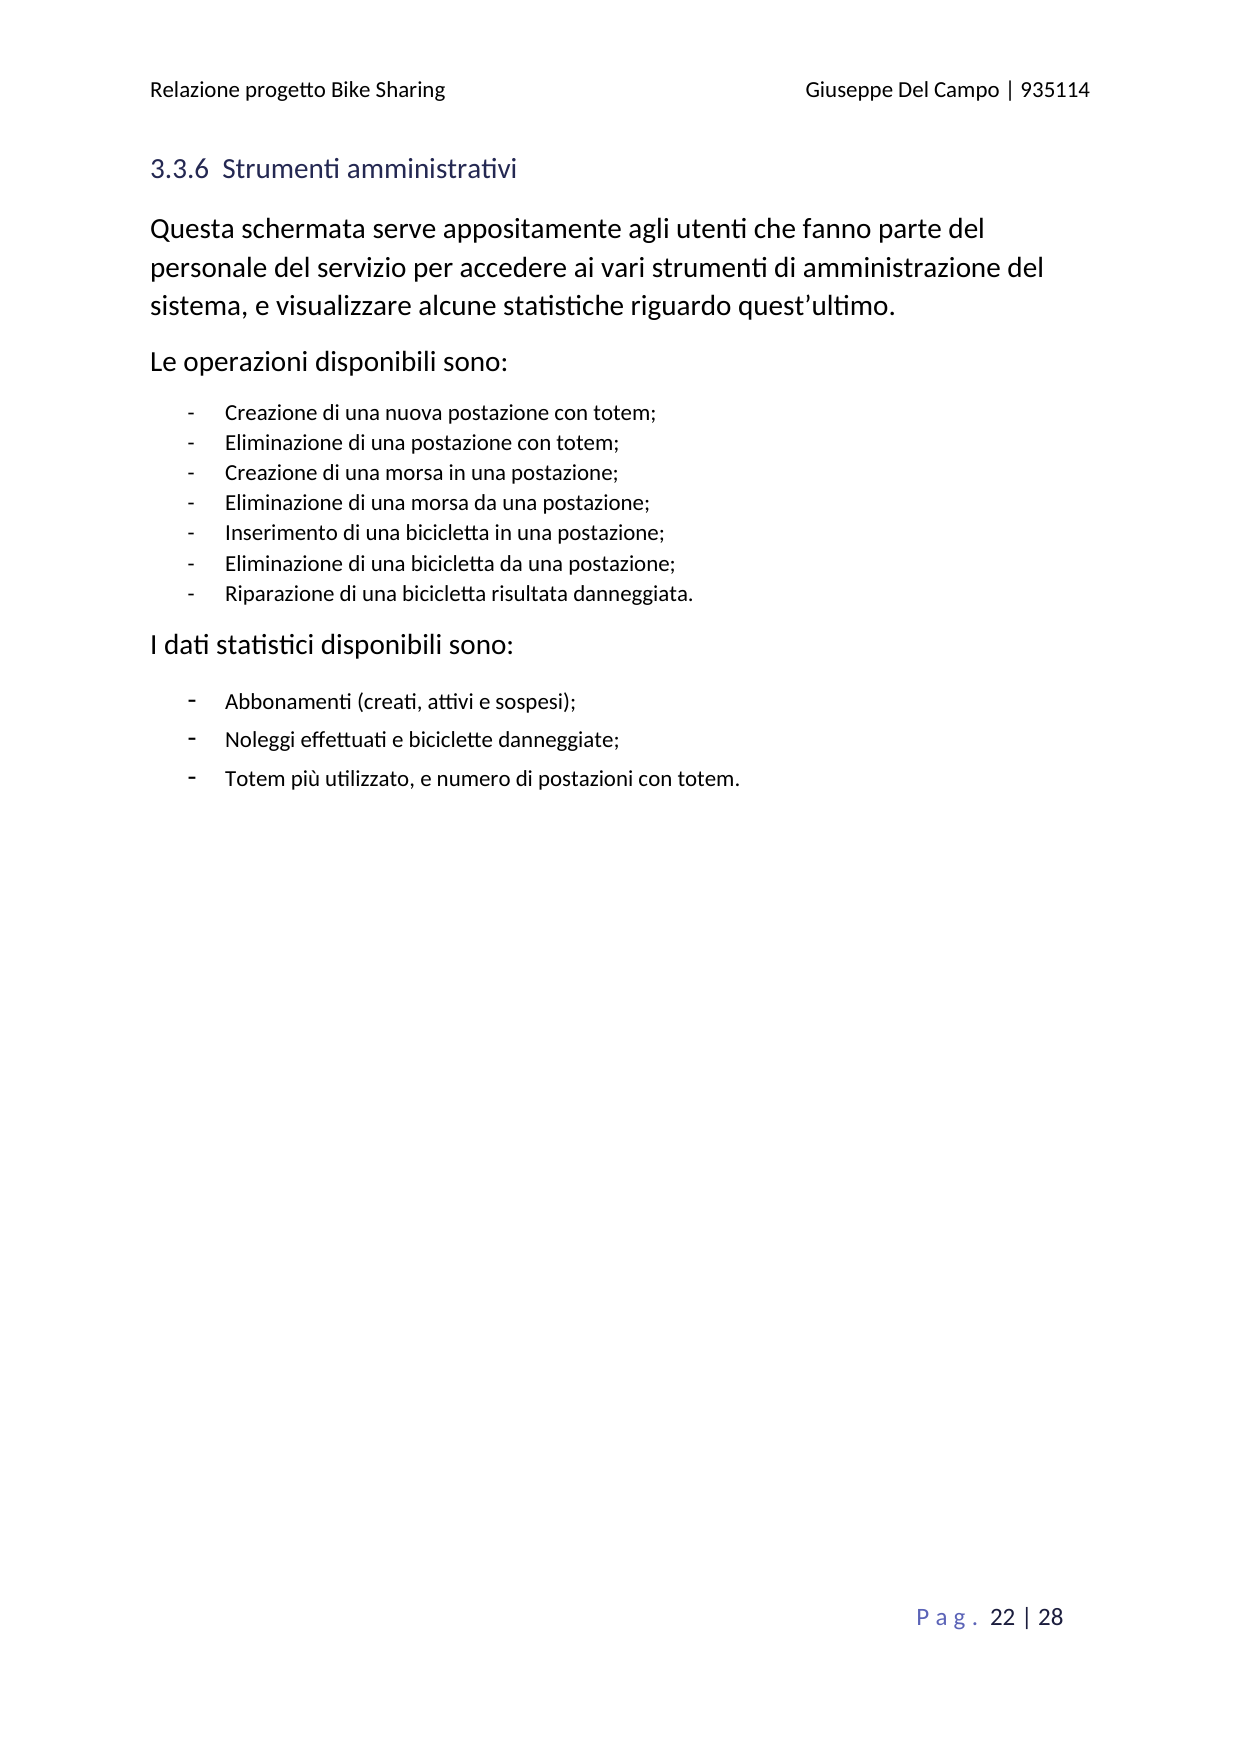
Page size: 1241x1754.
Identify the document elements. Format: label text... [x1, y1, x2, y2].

list Eliminazione di una postazione con totem; [187, 428, 1090, 456]
text Le operazioni disponibili sono: [150, 343, 1090, 378]
subtitle 3.3.6 Strumenti amministrativi [150, 150, 1090, 186]
list Creazione di una morsa in una postazione; [187, 458, 1090, 486]
list Inserimento di una bicicletta in una postazione; [187, 518, 1090, 547]
list Eliminazione di una bicicletta da una postazione; [187, 549, 1090, 577]
text Questa schermata serve appositamente agli utenti che fanno parte del personale del servizio per accedere ai vari strumenti di amministrazione del sistema, e visualizzare alcune statistiche riguardo quest’ultimo. [150, 211, 1090, 323]
text I dati statistici disponibili sono: [150, 626, 1090, 661]
list Eliminazione di una morsa da una postazione; [187, 488, 1090, 516]
list Totem più utilizzato, e numero di postazioni con totem. [187, 758, 1090, 793]
list Noleggi effettuati e biciclette danneggiate; [187, 719, 1090, 755]
list Creazione di una nuova postazione con totem; [187, 398, 1090, 426]
list Riparazione di una bicicletta risultata danneggiata. [187, 579, 1090, 607]
list Abbonamenti (creati, attivi e sospesi); [187, 681, 1090, 717]
